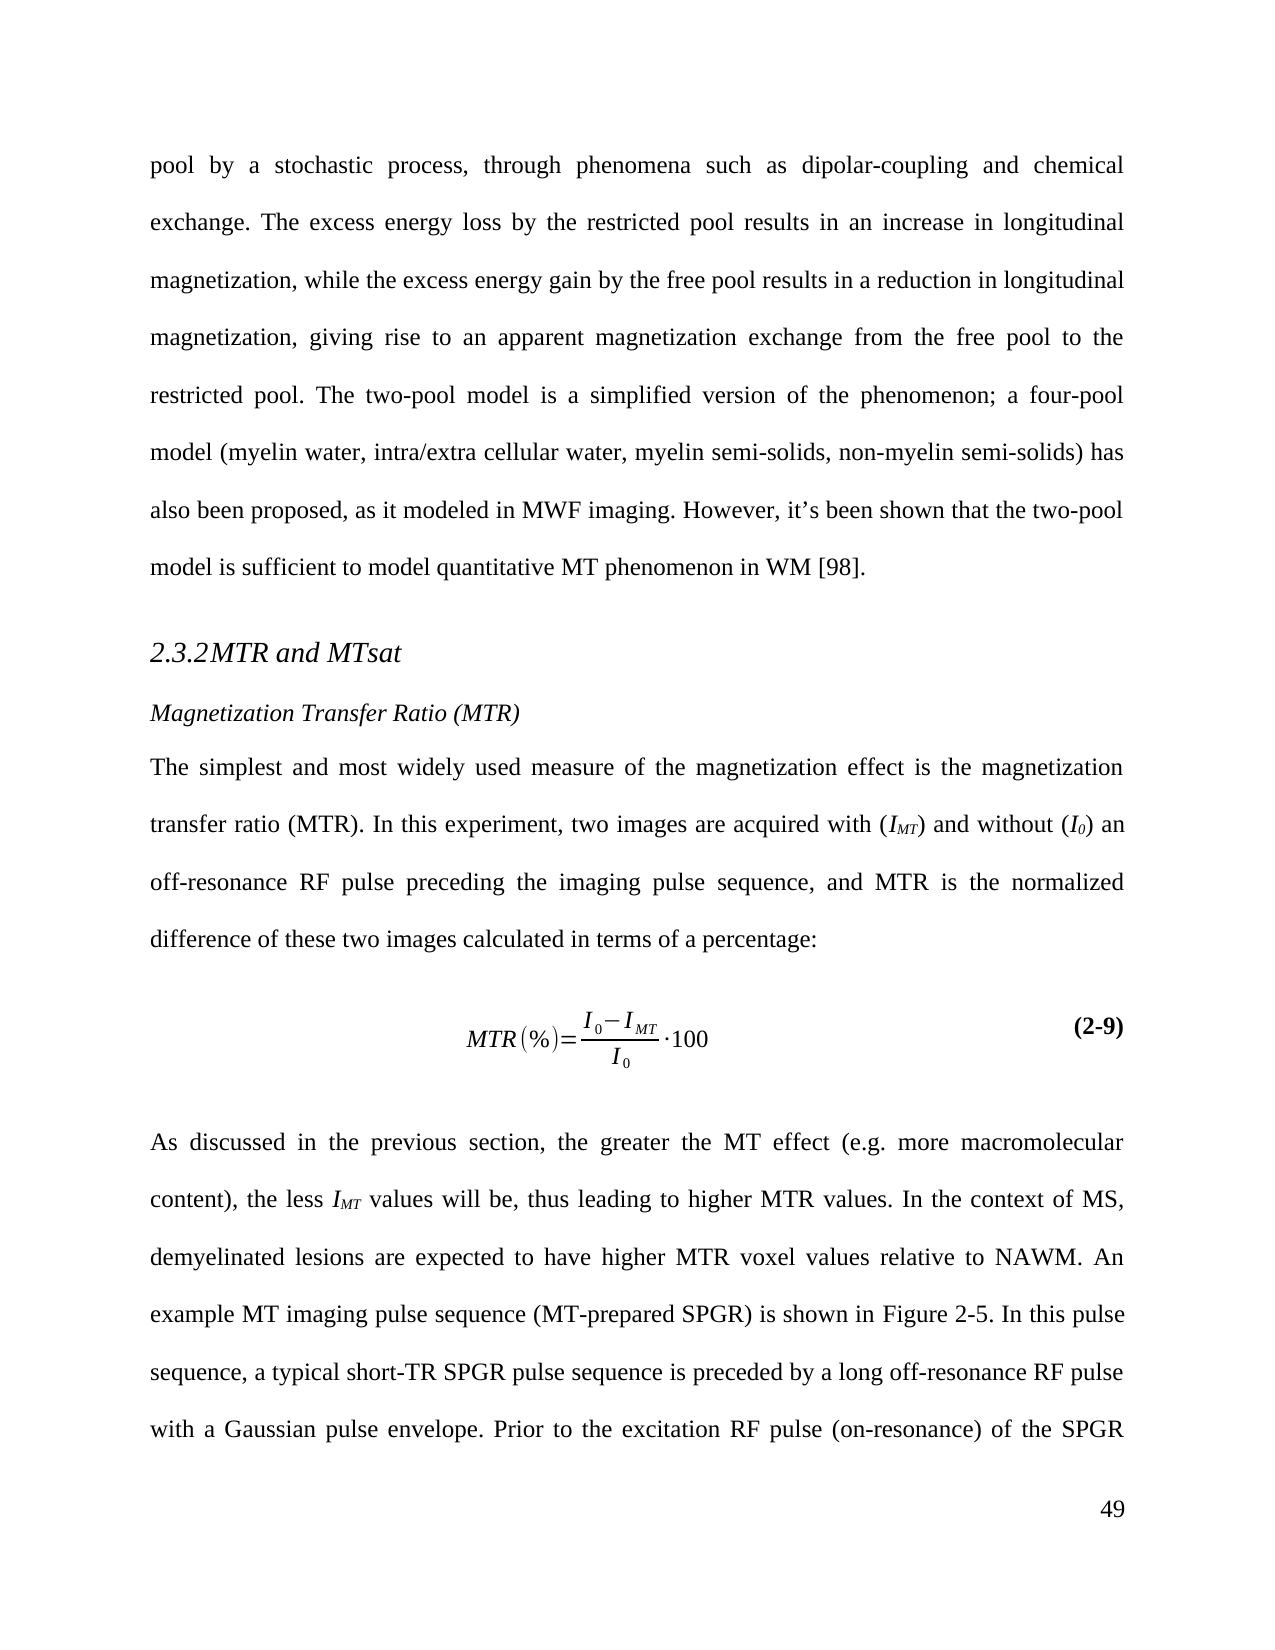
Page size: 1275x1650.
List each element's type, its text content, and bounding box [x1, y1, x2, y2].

text The simplest and most widely used measure of the magnetization effect is the magnetization transfer ratio (MTR). In this experiment, two images are acquired with (IMT) and without (I0) an off-resonance RF pulse preceding the imaging pulse sequence, and MTR is the normalized difference of these two images calculated in terms of a percentage: [150, 752, 1125, 953]
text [150, 1127, 1125, 1443]
table_header [150, 1007, 1025, 1127]
subtitle MTR and MTsat [150, 635, 1125, 668]
table_header (2-9) [1025, 1007, 1135, 1127]
text Magnetization Transfer Ratio (MTR) [150, 698, 1125, 727]
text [150, 150, 1125, 581]
